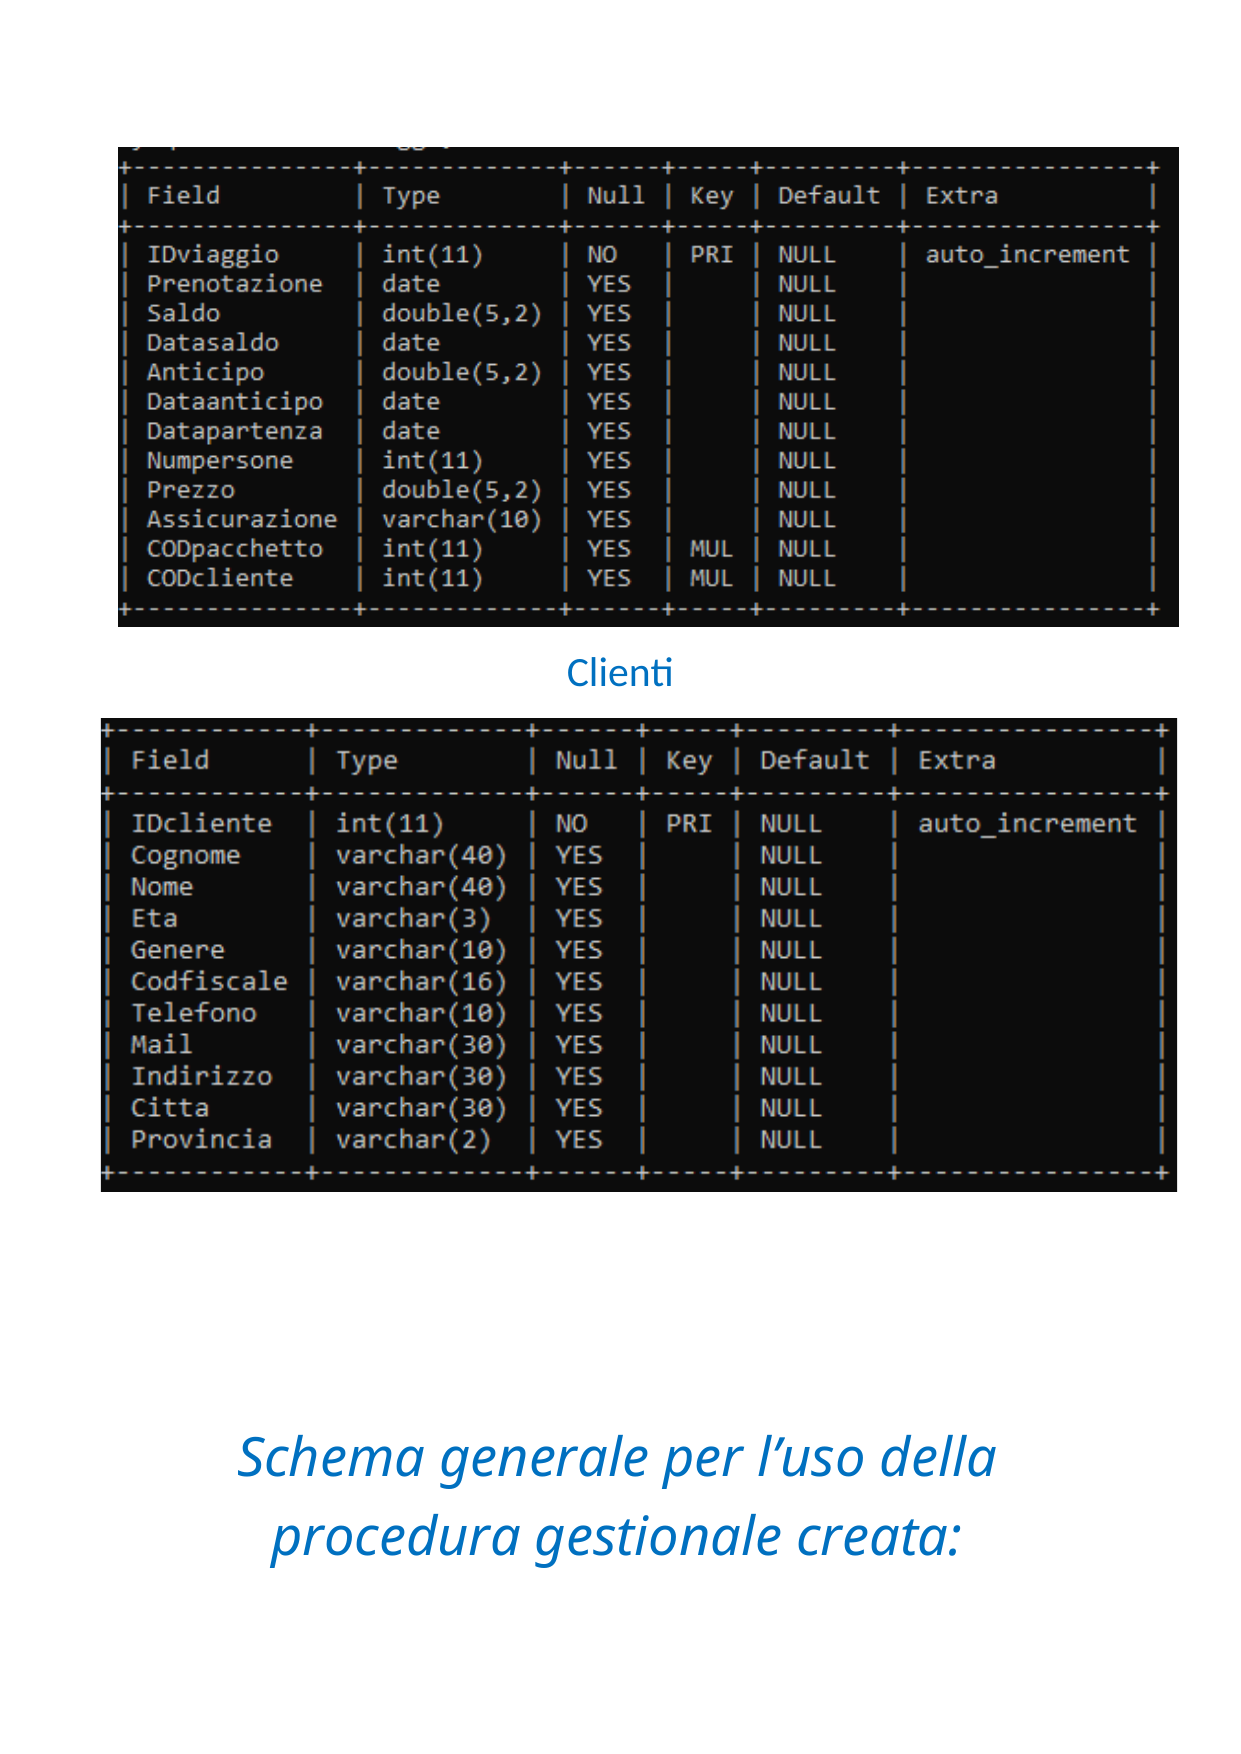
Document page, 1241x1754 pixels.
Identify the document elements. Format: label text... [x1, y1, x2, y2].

picture [100, 718, 1178, 1192]
picture [118, 147, 1179, 627]
text Schema generale per l’uso della procedura gestionale creata: [118, 1418, 1122, 1572]
text Clienti [118, 646, 1122, 696]
